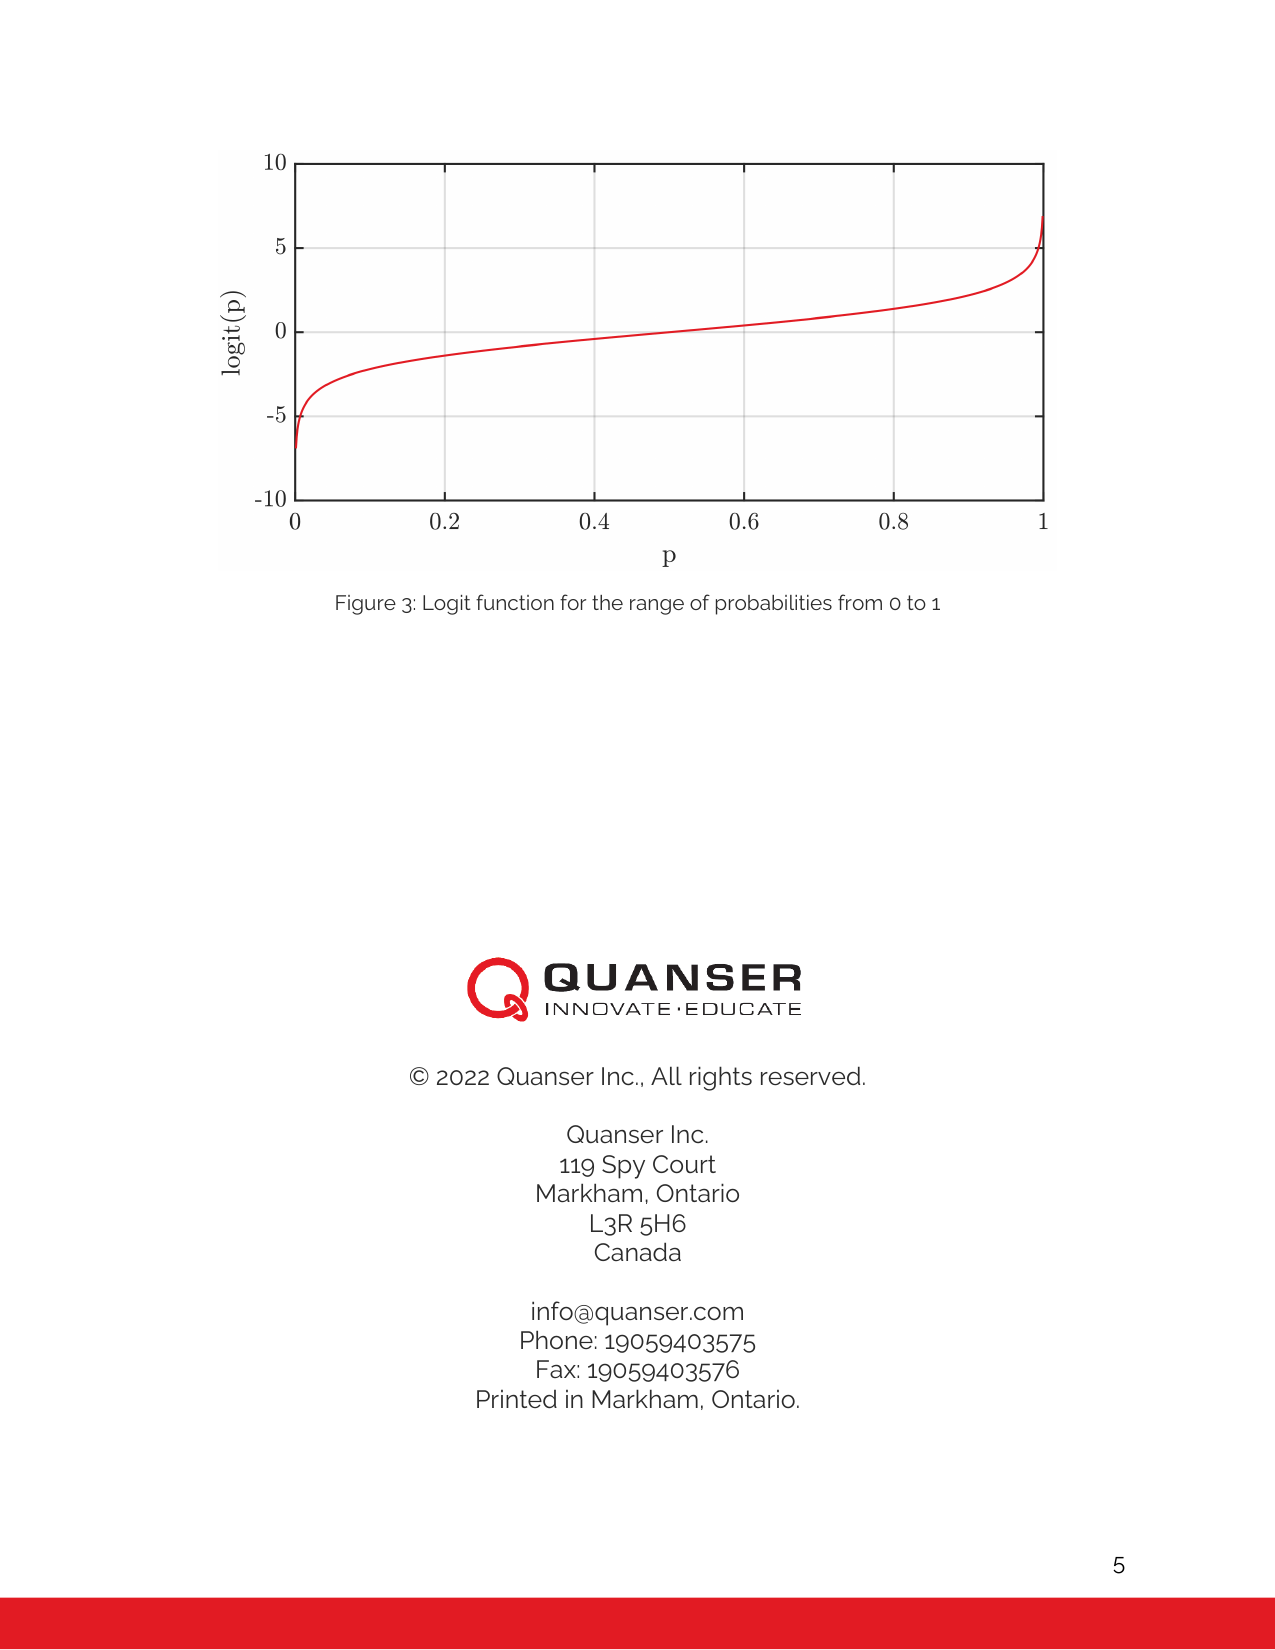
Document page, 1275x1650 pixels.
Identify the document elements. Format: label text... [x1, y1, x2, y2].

text Quanser Inc. [150, 1091, 1125, 1150]
text 119 Spy Court [150, 1150, 1125, 1179]
text © 2022 Quanser Inc., All rights reserved. [150, 1062, 1125, 1091]
text Markham, Ontario [150, 1179, 1125, 1208]
text Phone: 19059403575 [150, 1326, 1125, 1355]
text Canada [150, 1238, 1125, 1267]
text L3R 5H6 [150, 1208, 1125, 1238]
text info@quanser.com [150, 1297, 1125, 1326]
text Fax: 19059403576 [150, 1355, 1125, 1385]
picture [217, 150, 1058, 571]
picture [457, 937, 818, 1041]
text Printed in Markham, Ontario. [150, 1385, 1125, 1414]
